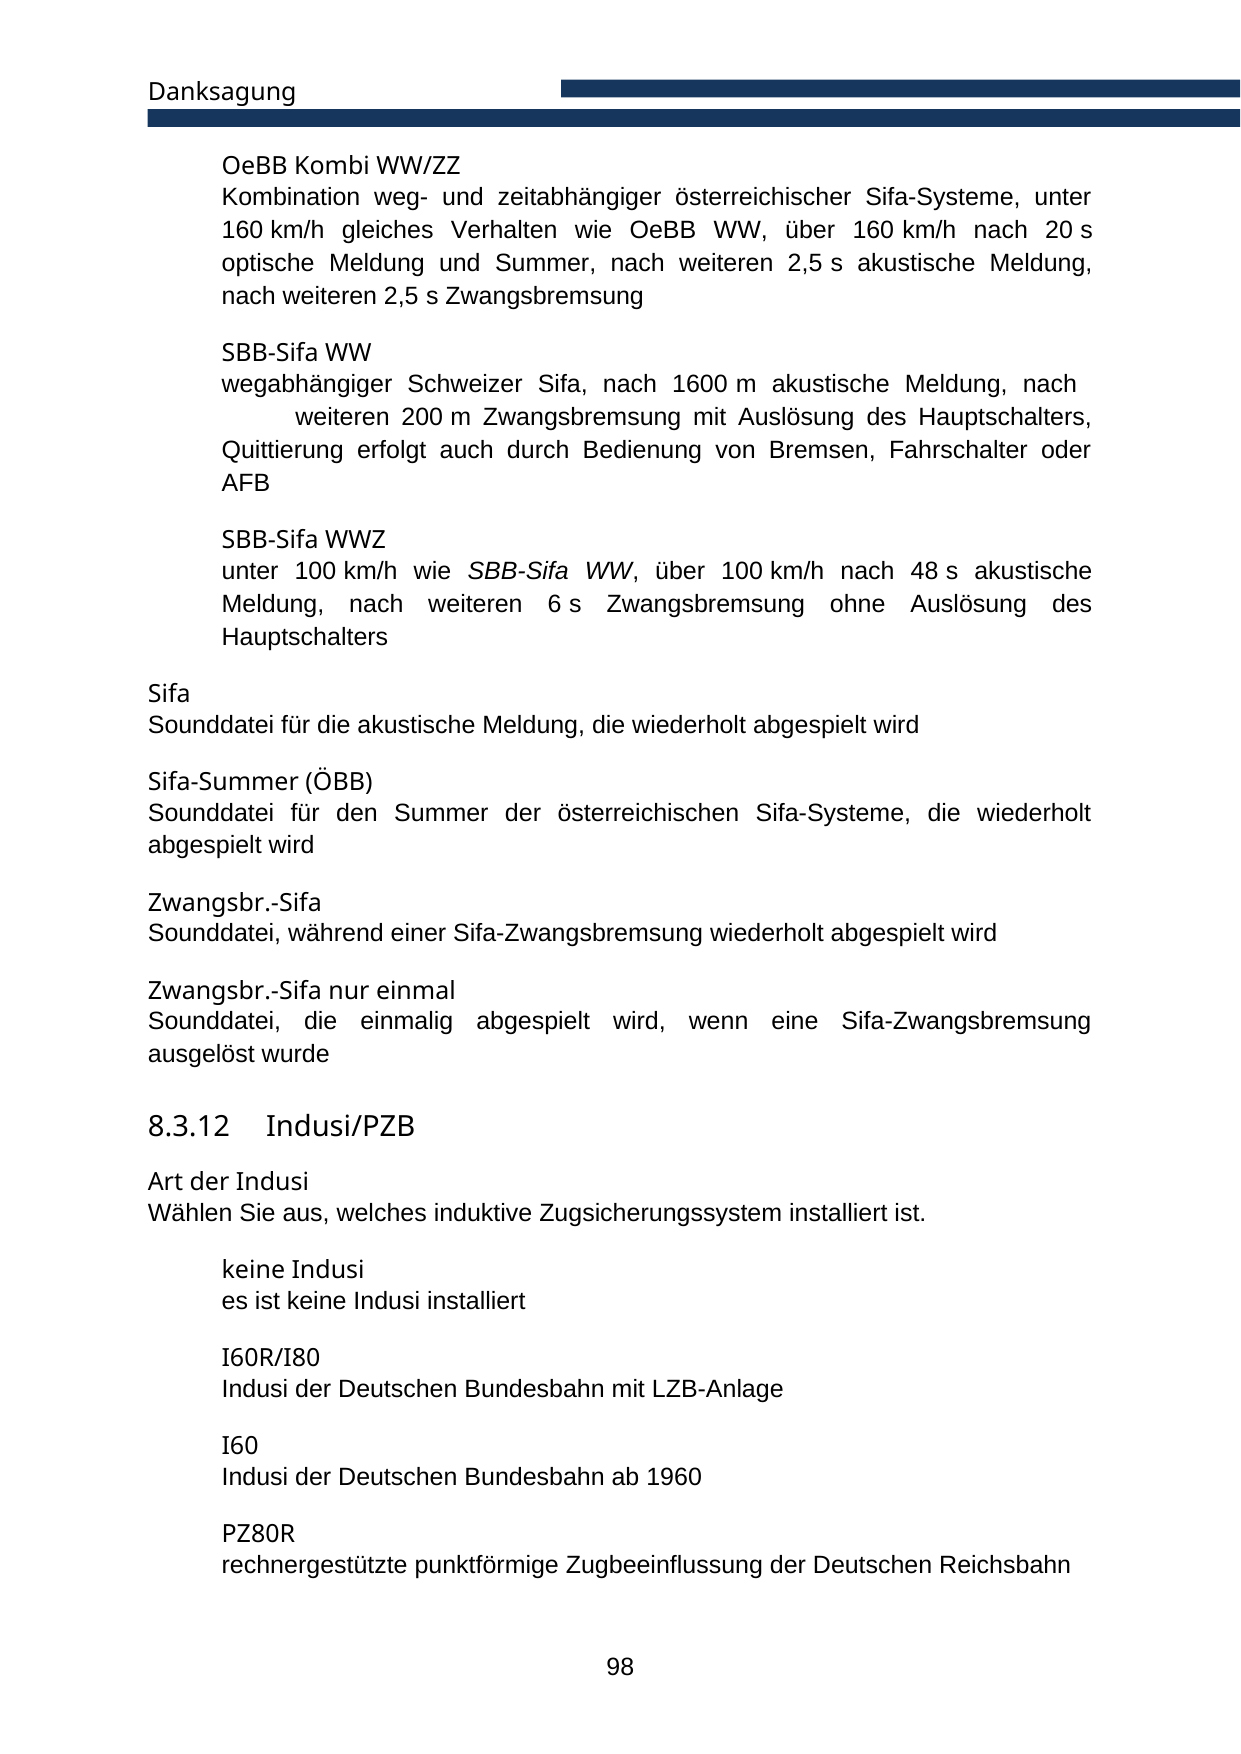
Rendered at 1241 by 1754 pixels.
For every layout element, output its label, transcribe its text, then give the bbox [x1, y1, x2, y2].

text Sounddatei für die akustische Meldung, die wiederholt abgespielt wird [148, 709, 1093, 738]
subtitle Indusi/PZB [148, 1106, 1093, 1145]
text Sounddatei für den Summer der österreichischen Sifa-Systeme, die wiederholt abgespielt wird [148, 797, 1093, 859]
text Sifa [148, 676, 1093, 709]
text wegabhängiger Schweizer Sifa, nach 1600 m akustische Meldung, nach weiteren 200 m Zwangsbremsung mit Auslösung des Hauptschalters, Quittierung erfolgt auch durch Bedienung von Bremsen, Fahrschalter oder AFB [221, 369, 1093, 496]
text Zwangsbr.-Sifa nur einmal [148, 972, 1093, 1006]
text SBB-Sifa WW [221, 334, 1093, 369]
text Sounddatei, die einmalig abgespielt wird, wenn eine Sifa-Zwangsbremsung ausgelöst wurde [148, 1006, 1093, 1068]
text I60R/I80 [221, 1340, 1093, 1374]
text rechnergestützte punktförmige Zugbeeinflussung der Deutschen Reichsbahn [221, 1549, 1093, 1578]
text Kombination weg- und zeitabhängiger österreichischer Sifa-Systeme, unter 160 km/h gleiches Verhalten wie OeBB WW, über 160 km/h nach 20 s optische Meldung und Summer, nach weiteren 2,5 s akustische Meldung, nach weiteren 2,5 s Zwangsbremsung [221, 182, 1093, 309]
text PZ80R [221, 1516, 1093, 1549]
text SBB-Sifa WWZ [221, 522, 1093, 556]
text OeBB Kombi WW/ZZ [221, 148, 1093, 182]
text Zwangsbr.-Sifa [148, 884, 1093, 918]
text Art der Indusi [148, 1164, 1093, 1198]
text unter 100 km/h wie SBB-Sifa WW, über 100 km/h nach 48 s akustische Meldung, nach weiteren 6 s Zwangsbremsung ohne Auslösung des Hauptschalters [221, 556, 1093, 650]
text Wählen Sie aus, welches induktive Zugsicherungssystem installiert ist. [148, 1198, 1093, 1227]
text Sounddatei, während einer Sifa-Zwangsbremsung wiederholt abgespielt wird [148, 918, 1093, 947]
text Sifa-Summer (ÖBB) [148, 763, 1093, 797]
text Indusi der Deutschen Bundesbahn ab 1960 [221, 1462, 1093, 1490]
text es ist keine Indusi installiert [221, 1286, 1093, 1314]
text Indusi der Deutschen Bundesbahn mit LZB-Anlage [221, 1374, 1093, 1402]
text keine Indusi [221, 1252, 1093, 1286]
text I60 [221, 1428, 1093, 1462]
